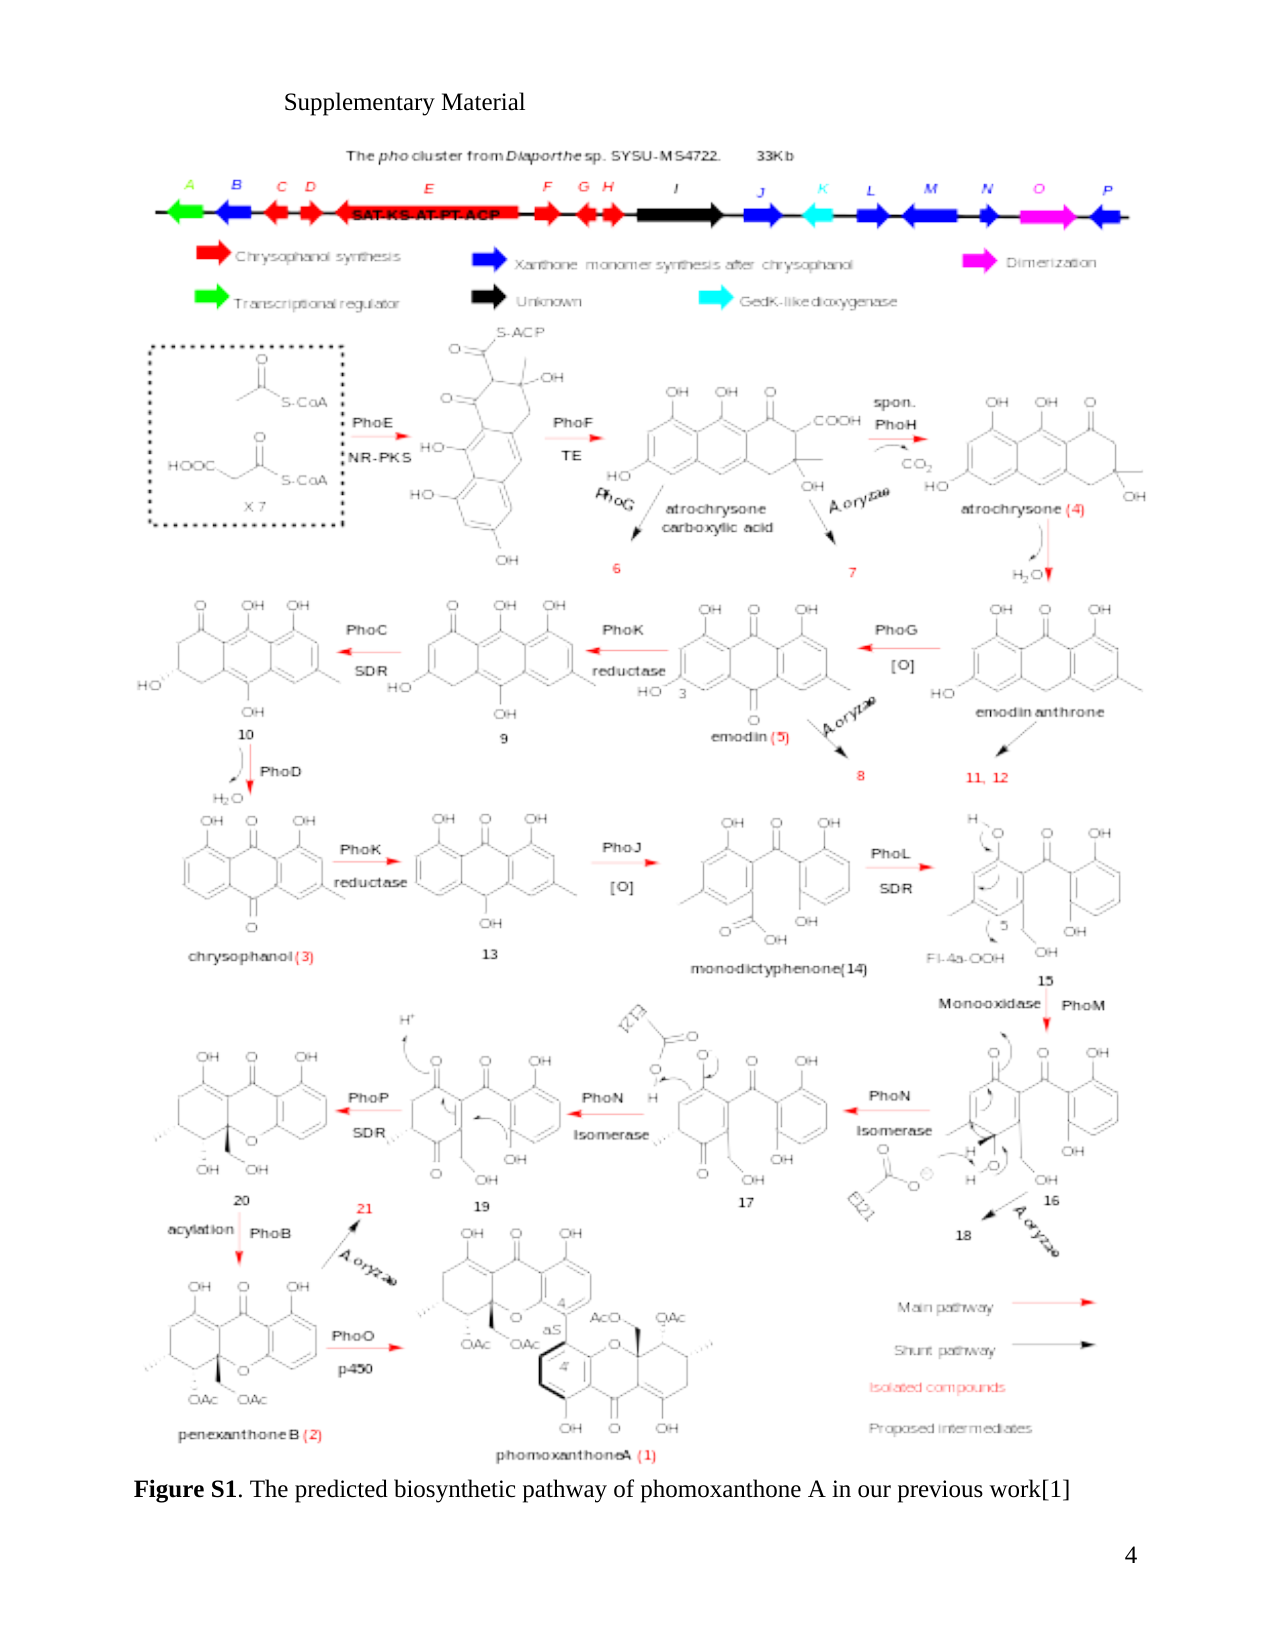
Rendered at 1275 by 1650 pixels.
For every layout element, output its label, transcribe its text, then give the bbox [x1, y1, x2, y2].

title Figure S1. The predicted biosynthetic pathway of phomoxanthone A in our previous work[1] [133, 1474, 1152, 1503]
